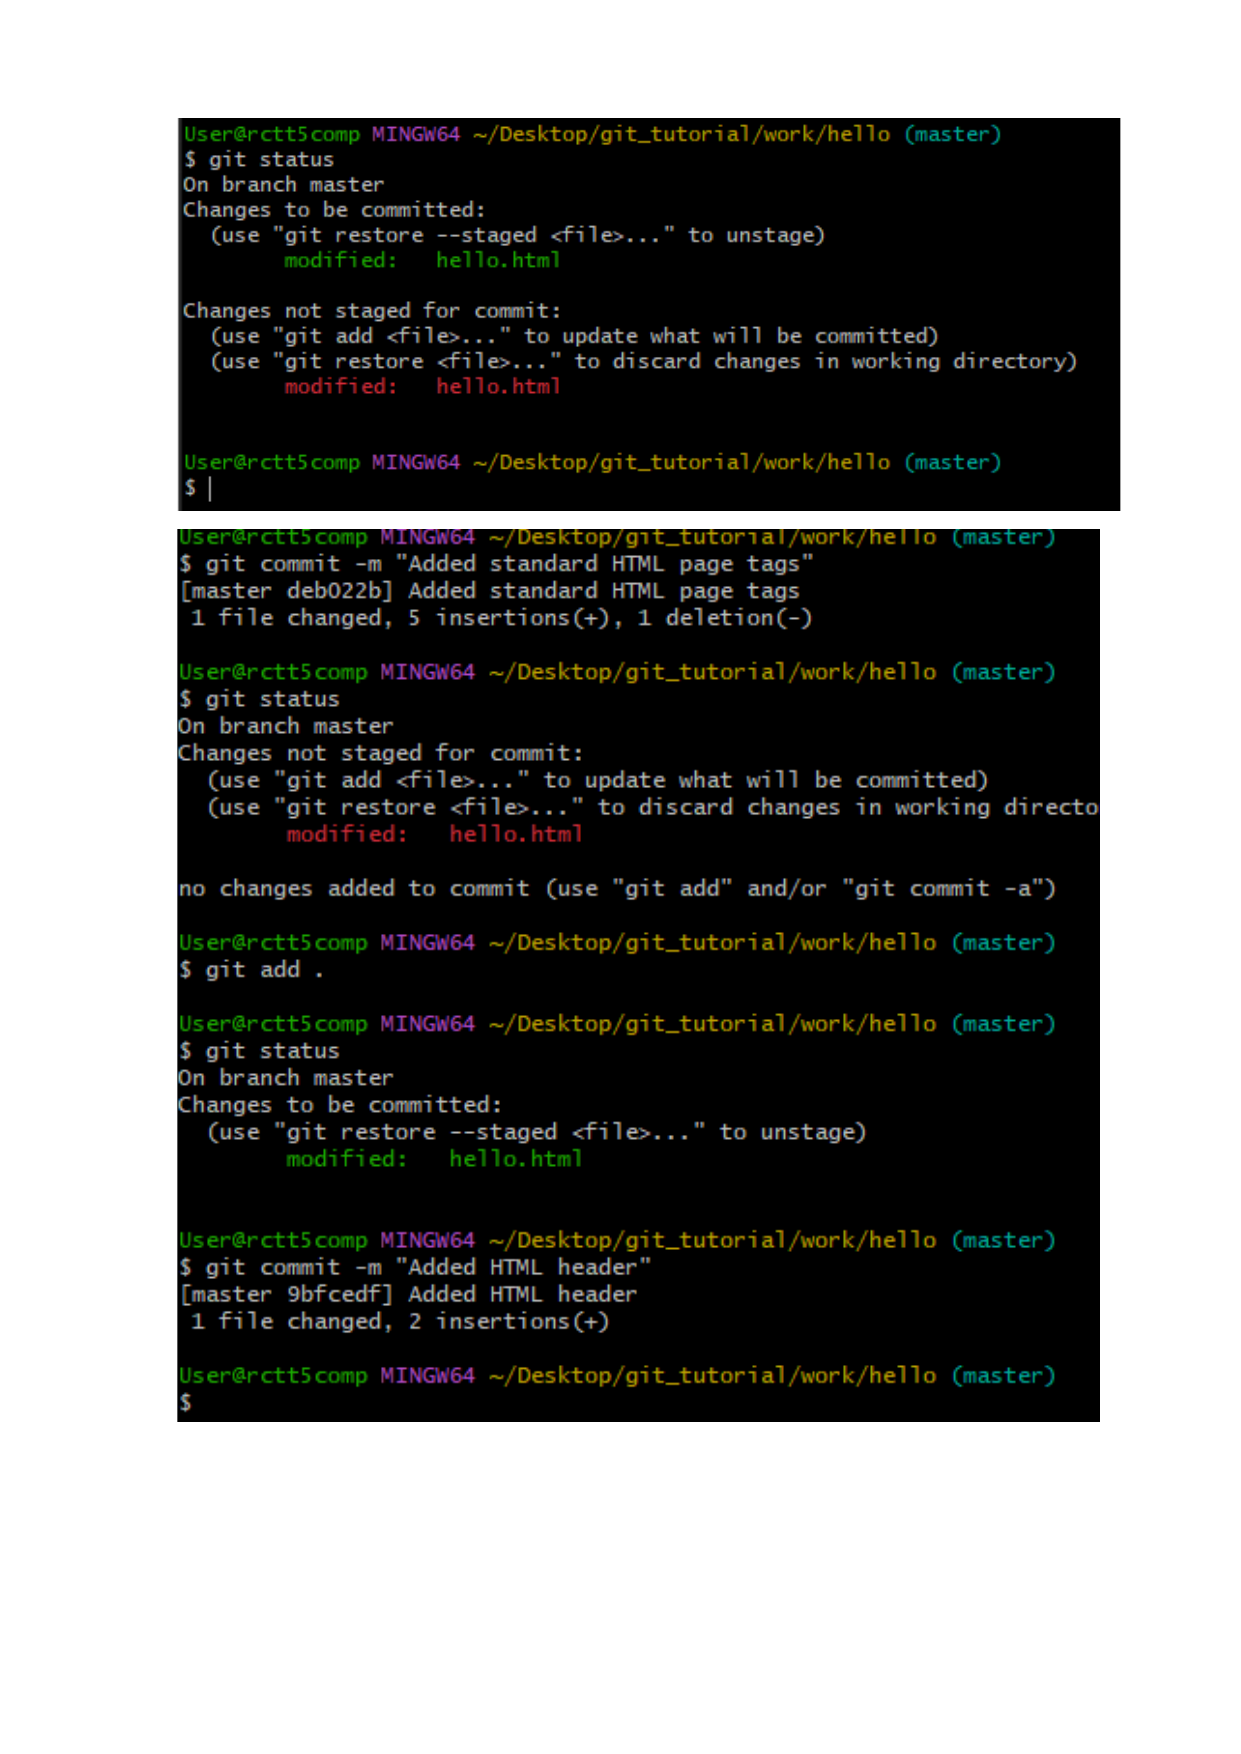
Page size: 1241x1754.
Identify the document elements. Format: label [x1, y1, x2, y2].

picture [177, 529, 1100, 1422]
picture [177, 118, 1121, 511]
